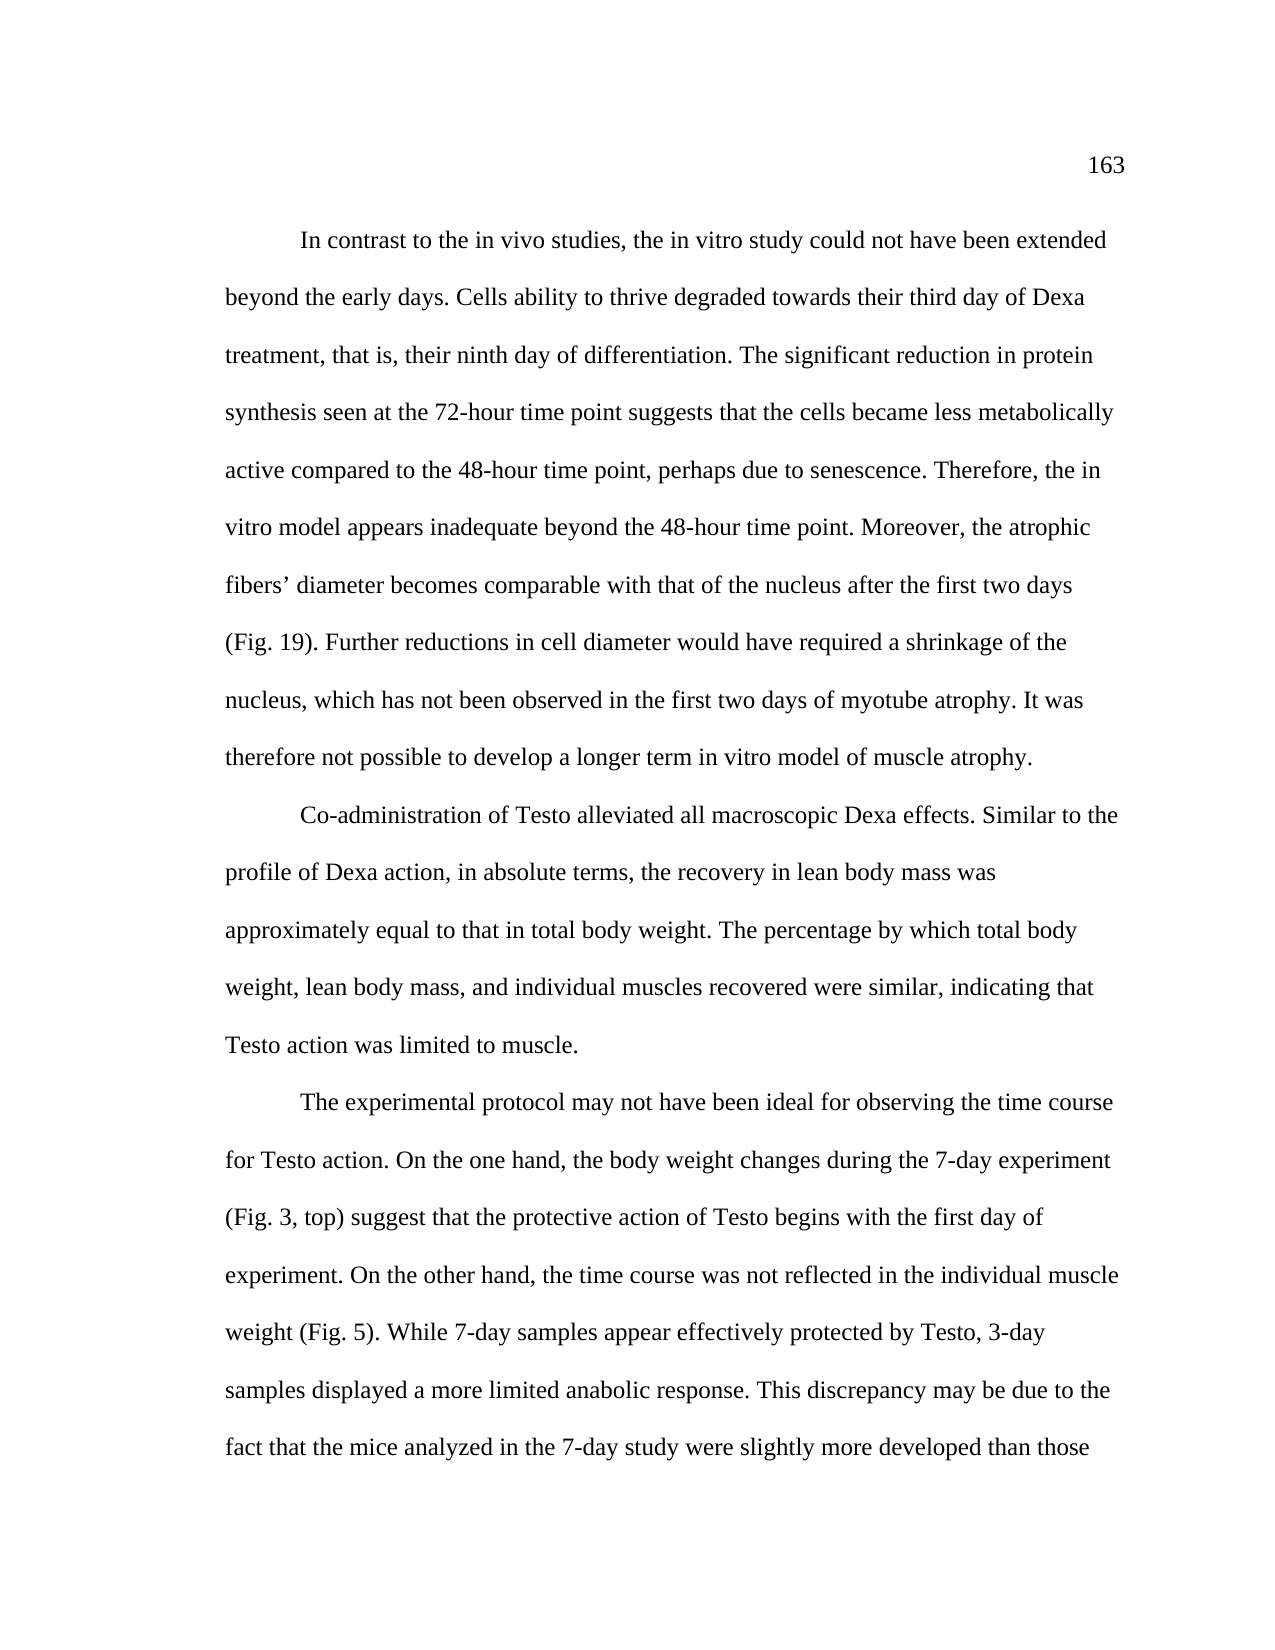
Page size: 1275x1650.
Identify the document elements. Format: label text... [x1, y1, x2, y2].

text In contrast to the in vivo studies, the in vitro study could not have been extended beyond the early days. Cells ability to thrive degraded towards their third day of Dexa treatment, that is, their ninth day of differentiation. The significant reduction in protein synthesis seen at the 72-hour time point suggests that the cells became less metabolically active compared to the 48-hour time point, perhaps due to senescence. Therefore, the in vitro model appears inadequate beyond the 48-hour time point. Moreover, the atrophic fibers’ diameter becomes comparable with that of the nucleus after the first two days (Fig. 19). Further reductions in cell diameter would have required a shrinkage of the nucleus, which has not been observed in the first two days of myotube atrophy. It was therefore not possible to develop a longer term in vitro model of muscle atrophy. [225, 225, 1125, 771]
text Co-administration of Testo alleviated all macroscopic Dexa effects. Similar to the profile of Dexa action, in absolute terms, the recovery in lean body mass was approximately equal to that in total body weight. The percentage by which total body weight, lean body mass, and individual muscles recovered were similar, indicating that Testo action was limited to muscle. [225, 800, 1125, 1059]
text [225, 1087, 1125, 1461]
